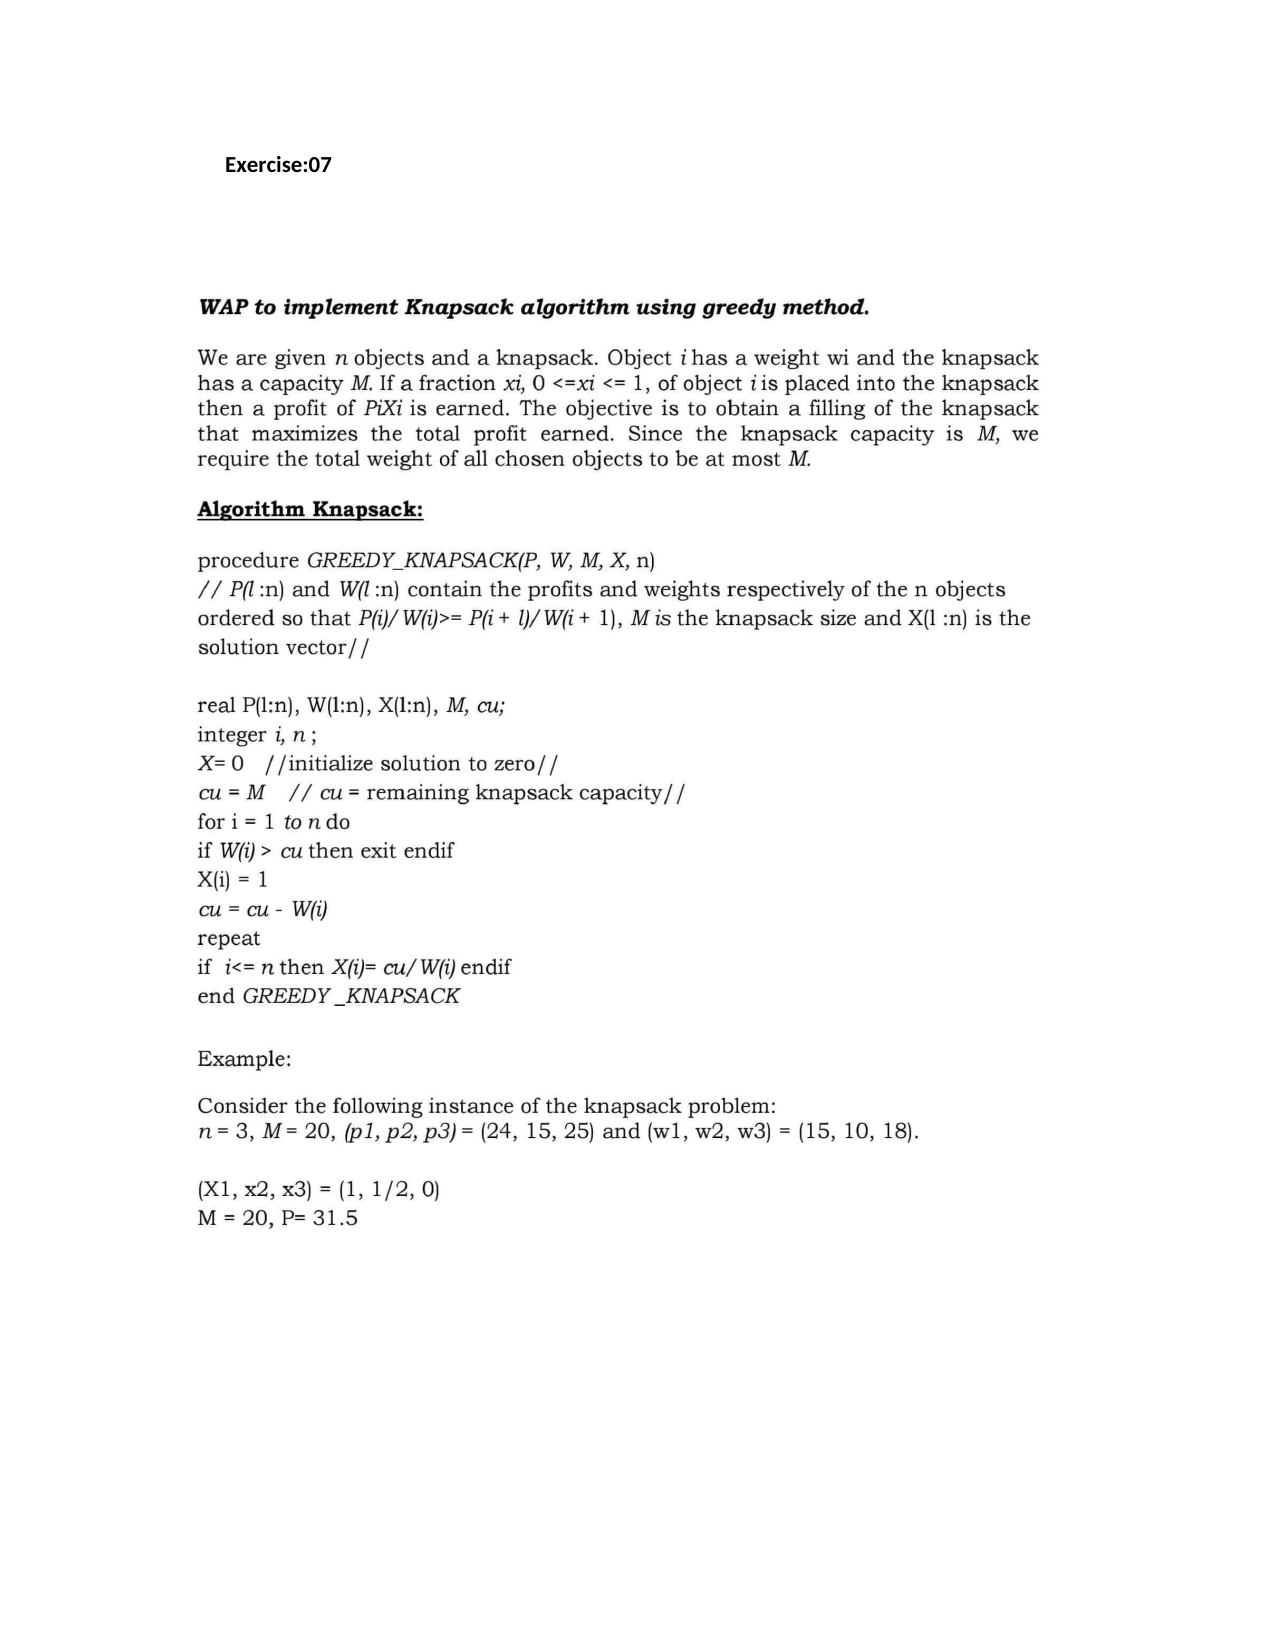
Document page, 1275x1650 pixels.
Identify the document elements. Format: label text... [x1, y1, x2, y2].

picture [74, 280, 1125, 1438]
list Exercise:07 [225, 150, 1125, 178]
